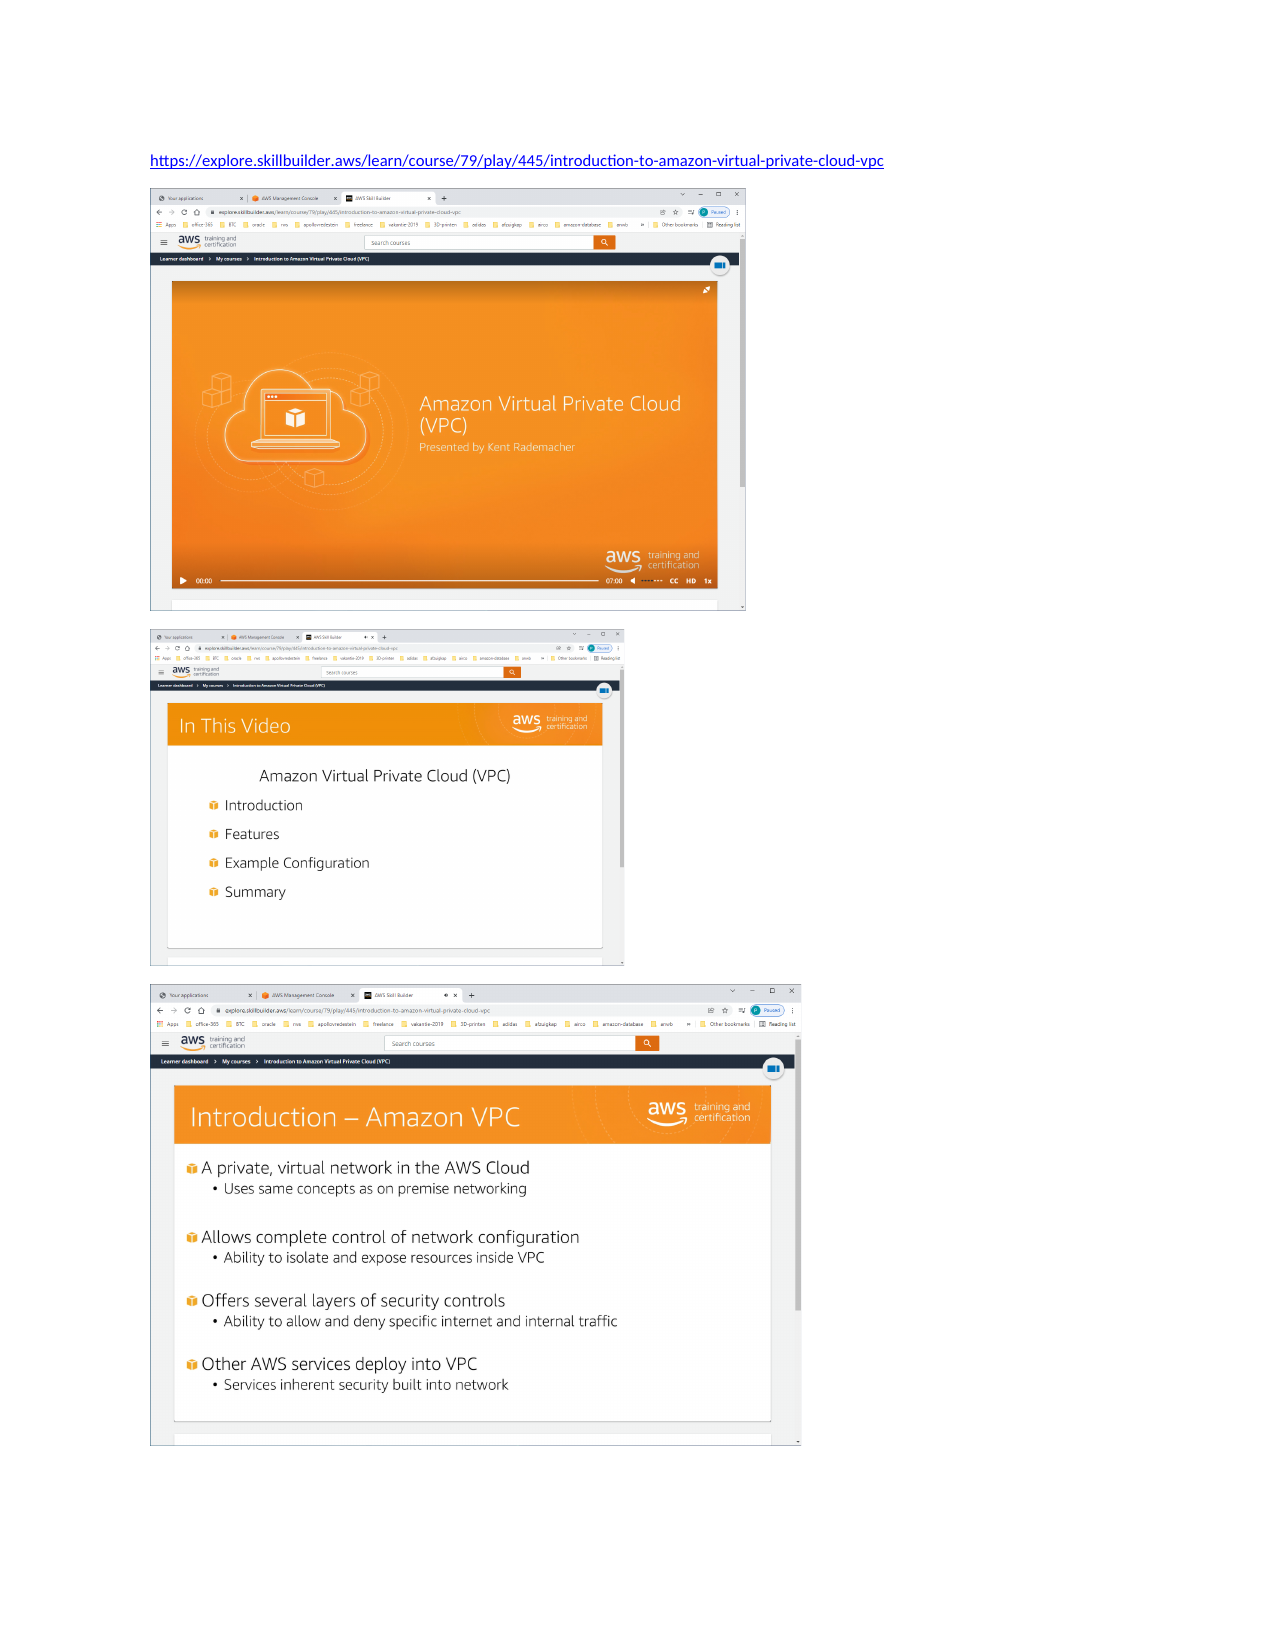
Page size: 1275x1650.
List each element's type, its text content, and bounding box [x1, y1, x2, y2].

picture [150, 984, 802, 1446]
text https://explore.skillbuilder.aws/learn/course/79/play/445/introduction-to-amazon-virtual-private-cloud-vpc [150, 150, 1125, 170]
picture [150, 188, 746, 611]
picture [150, 629, 625, 966]
